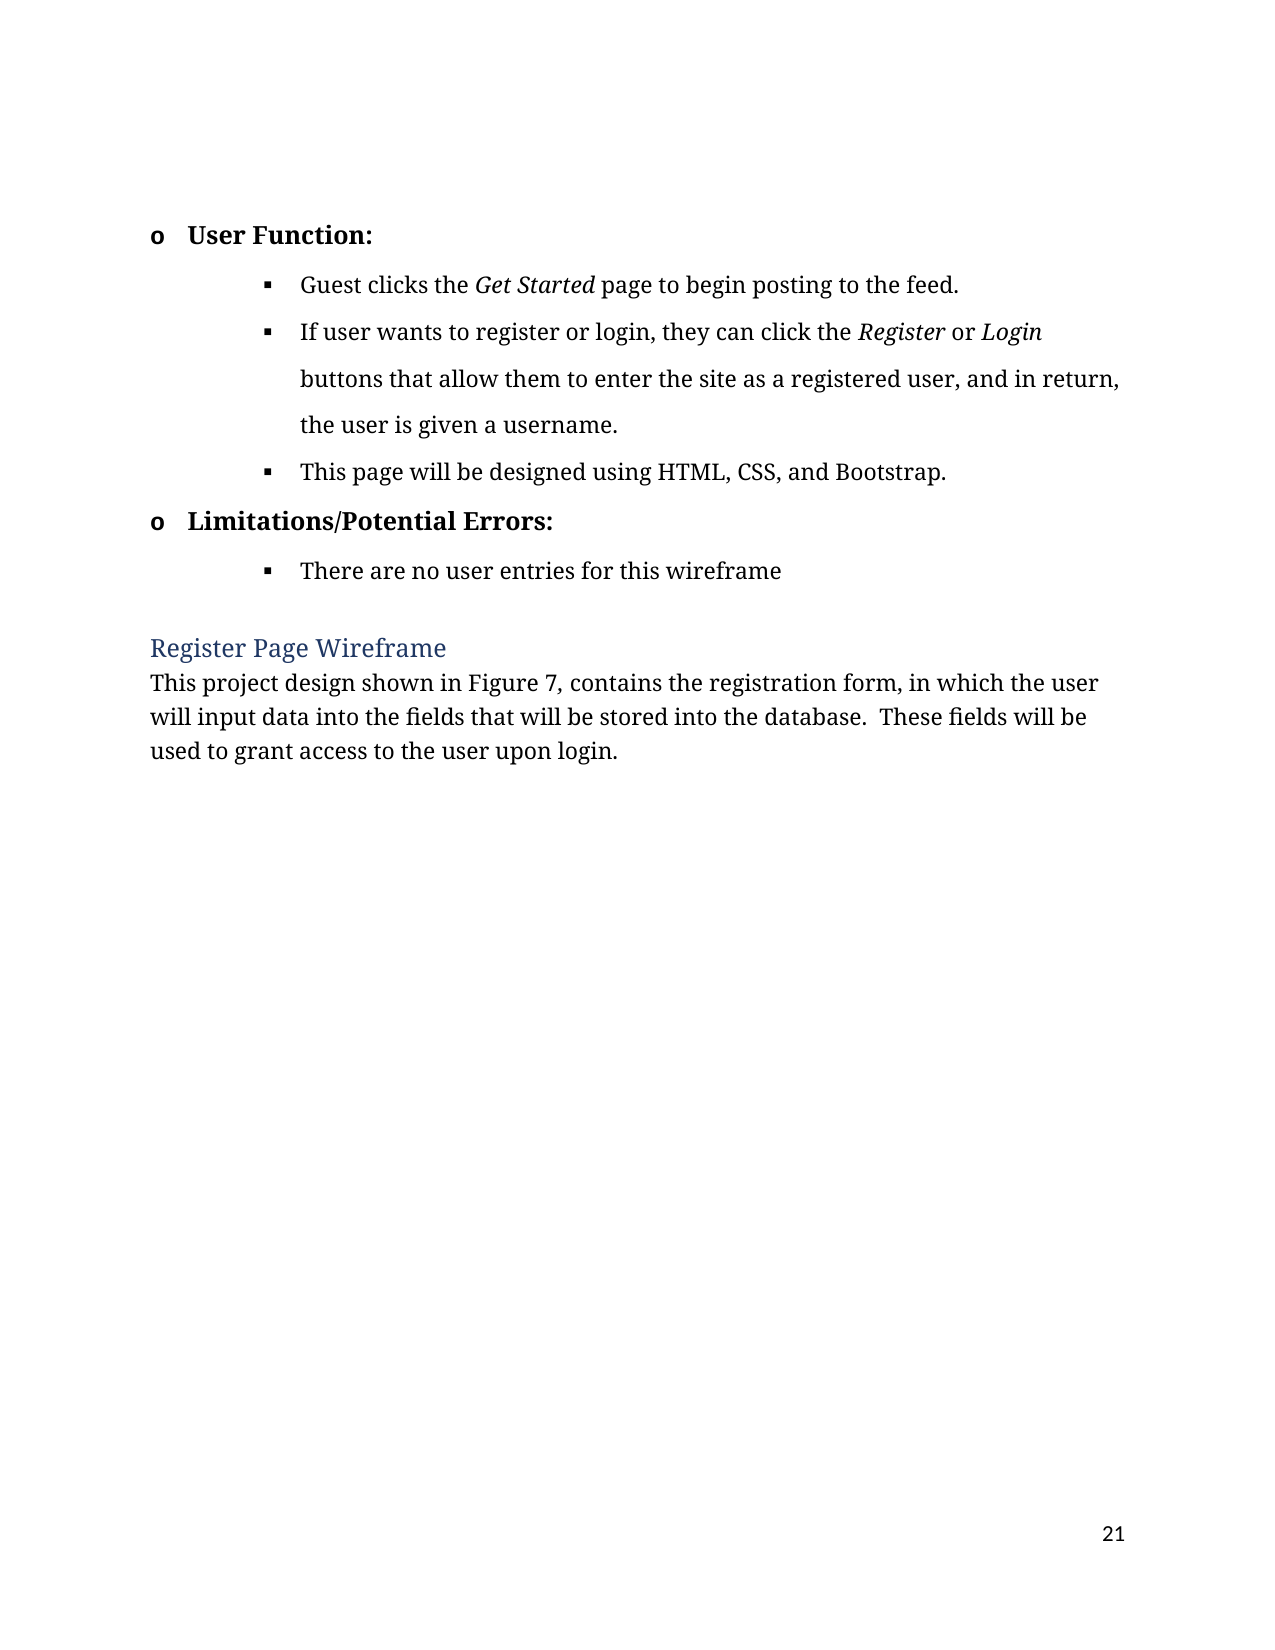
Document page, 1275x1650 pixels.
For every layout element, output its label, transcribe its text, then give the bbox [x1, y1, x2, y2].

list User Function: [150, 217, 1125, 252]
list This page will be designed using HTML, CSS, and Bootstrap. [262, 456, 1125, 488]
list There are no user entries for this wireframe [262, 554, 1125, 586]
list Limitations/Potential Errors: [150, 503, 1125, 537]
list If user wants to register or login, they can click the Register or Login buttons that allow them to enter the site as a registered user, and in return, the user is given a username. [262, 316, 1125, 441]
text This project design shown in Figure 7, contains the registration form, in which the user will input data into the fields that will be stored into the database. These fields will be used to grant access to the user upon login. [150, 667, 1125, 766]
list Guest clicks the Get Started page to begin posting to the feed. [262, 269, 1125, 300]
subtitle Register Page Wireframe [150, 631, 1125, 665]
